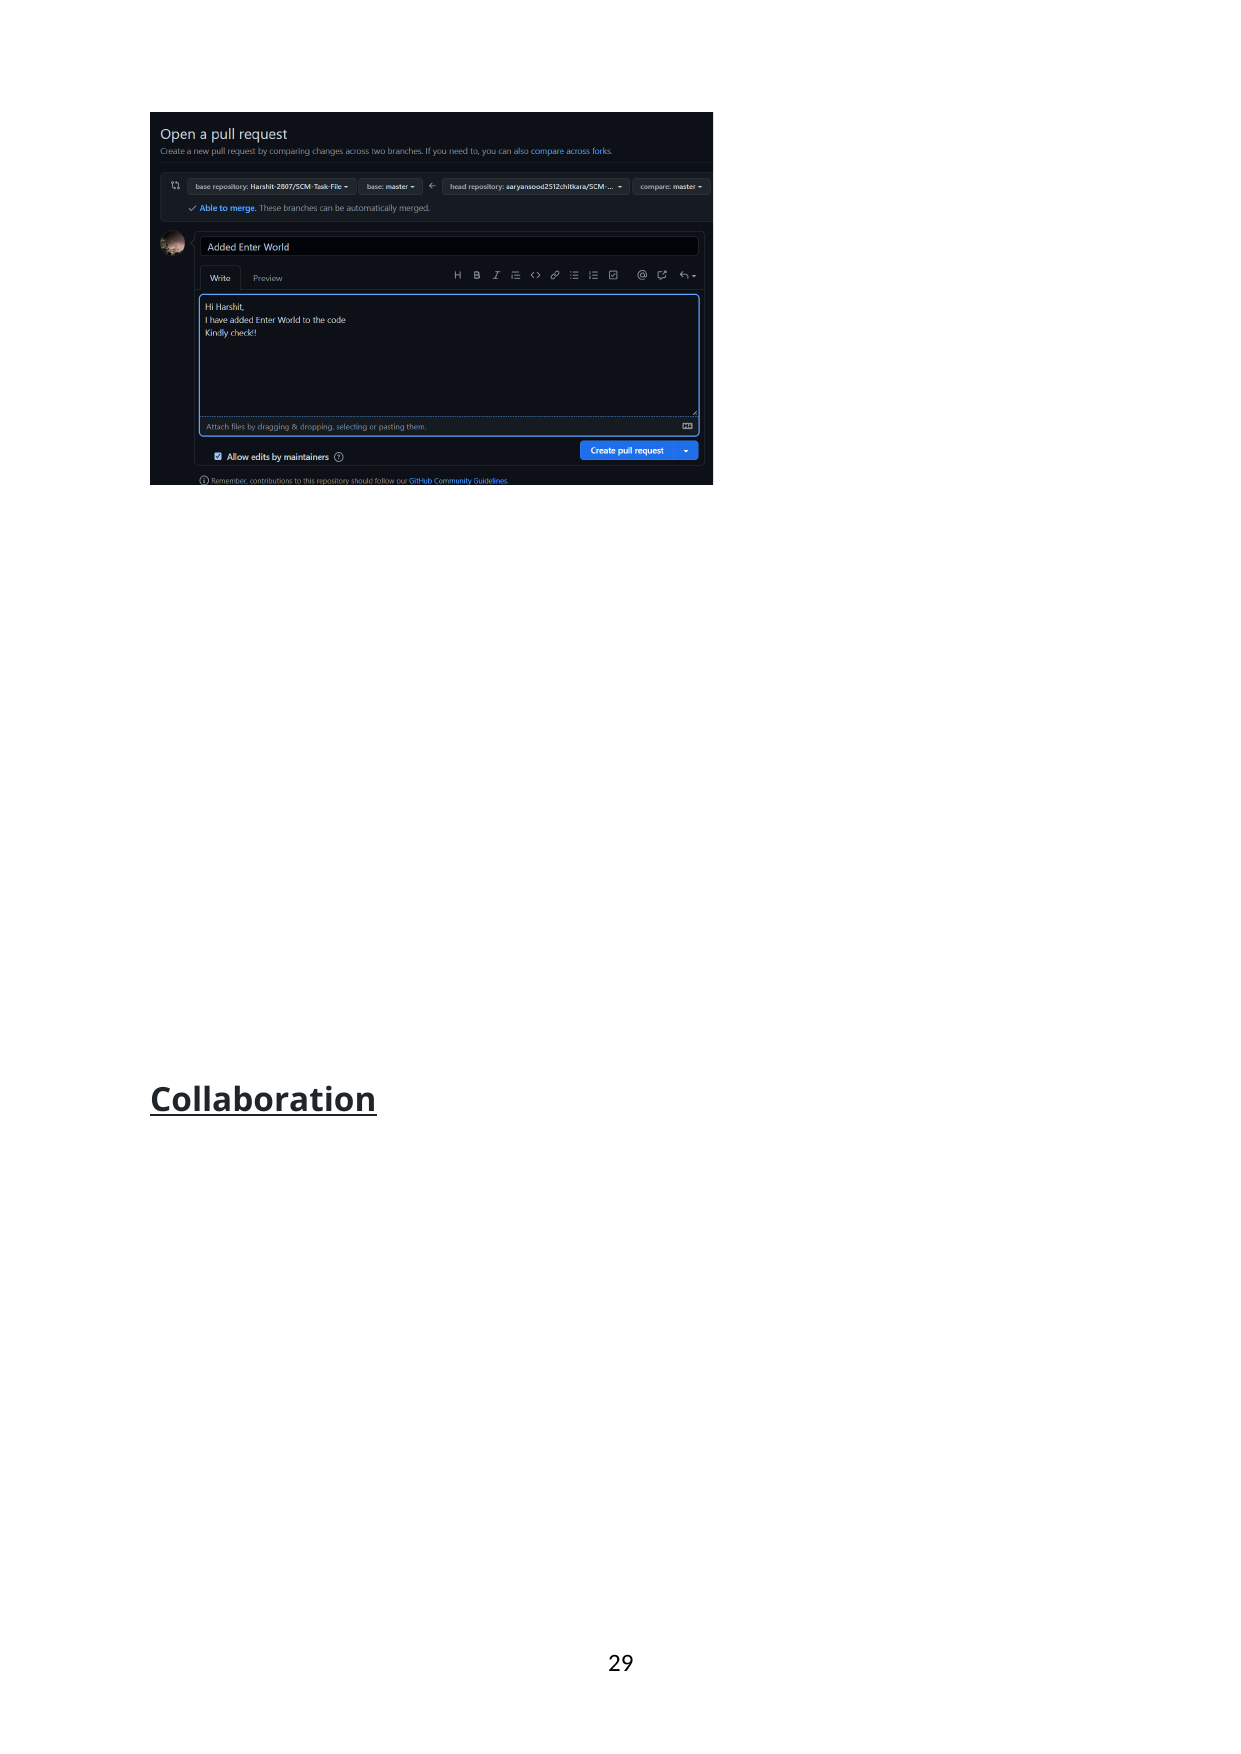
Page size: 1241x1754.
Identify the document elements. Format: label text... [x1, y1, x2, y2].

picture [150, 112, 714, 485]
text Collaboration [150, 1076, 1090, 1121]
